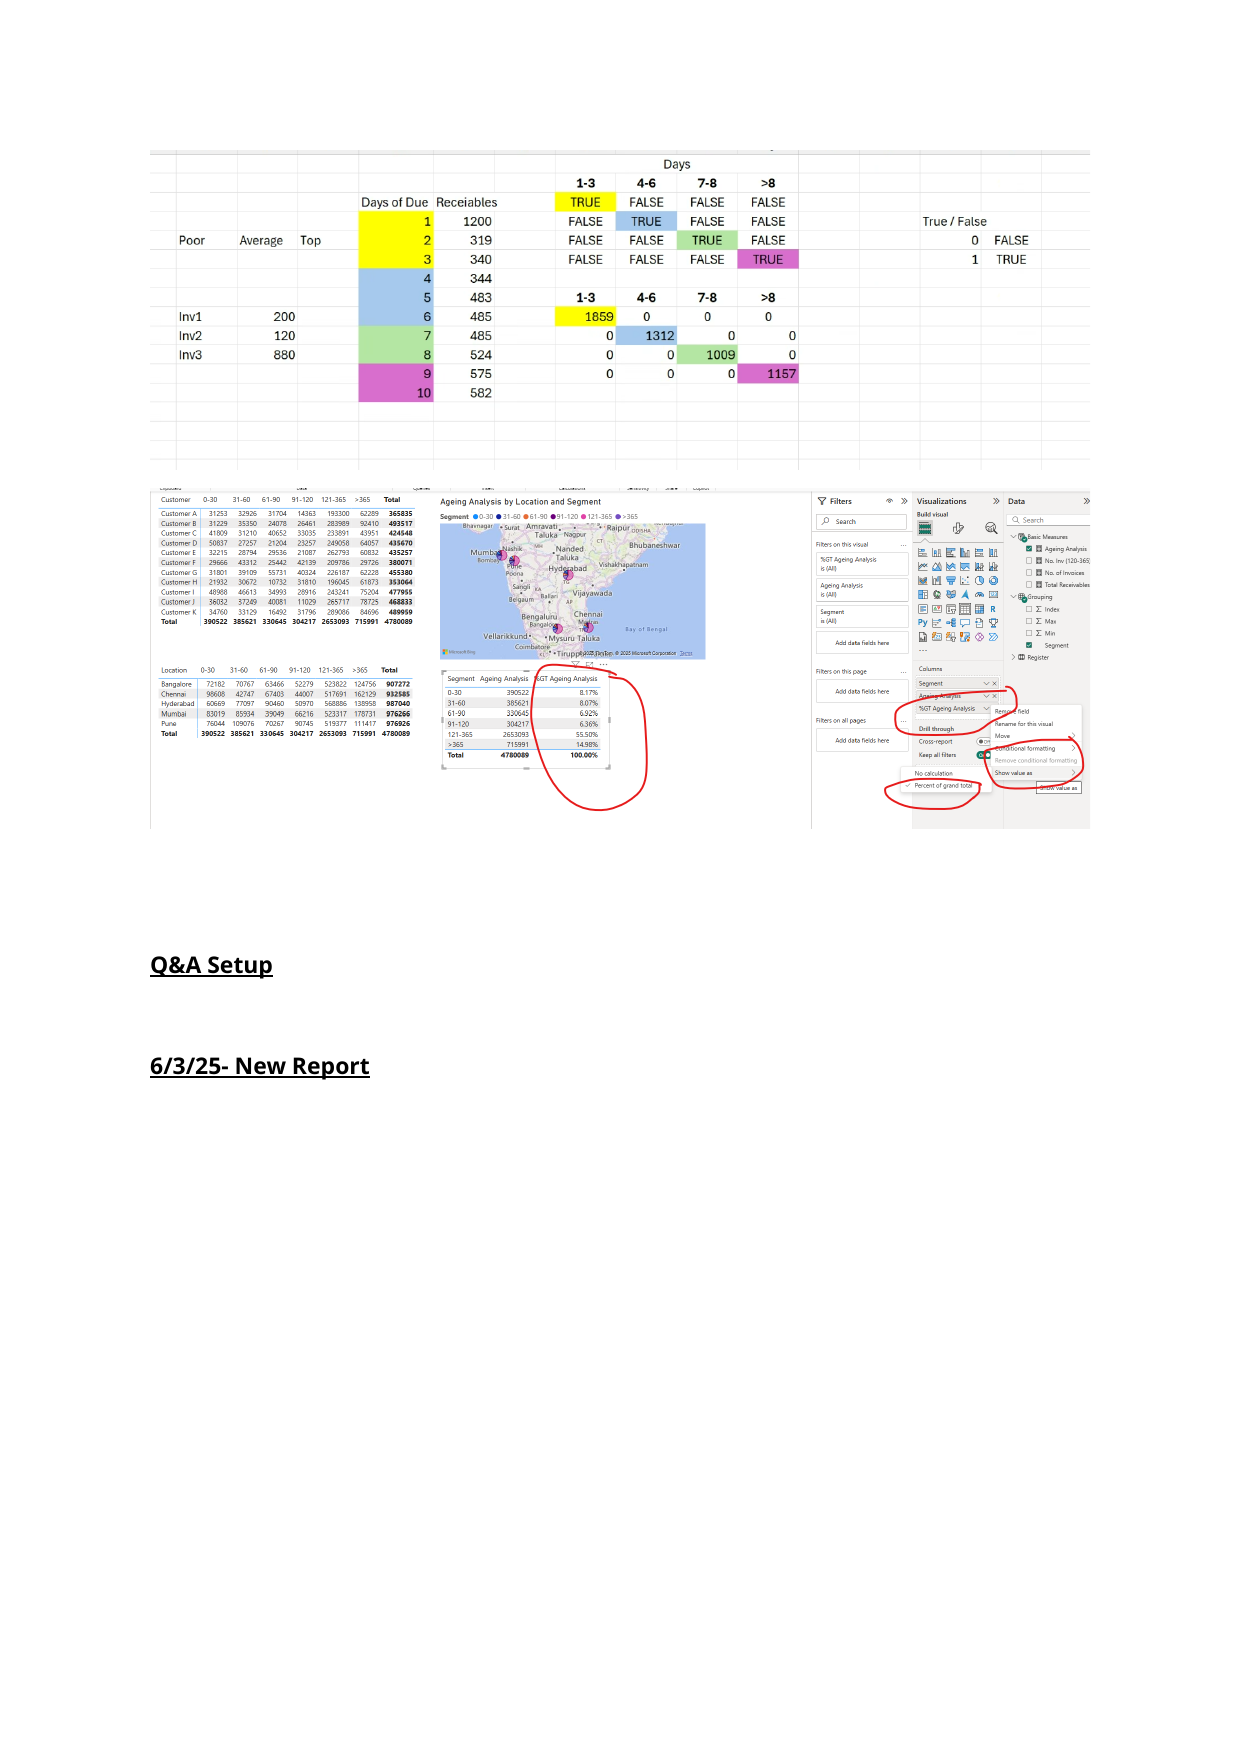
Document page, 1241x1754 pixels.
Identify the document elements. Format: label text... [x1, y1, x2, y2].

text 6/3/25- New Report [150, 1050, 1090, 1081]
text Q&A Setup [150, 949, 1090, 980]
picture [150, 488, 1091, 829]
picture [150, 150, 1091, 470]
